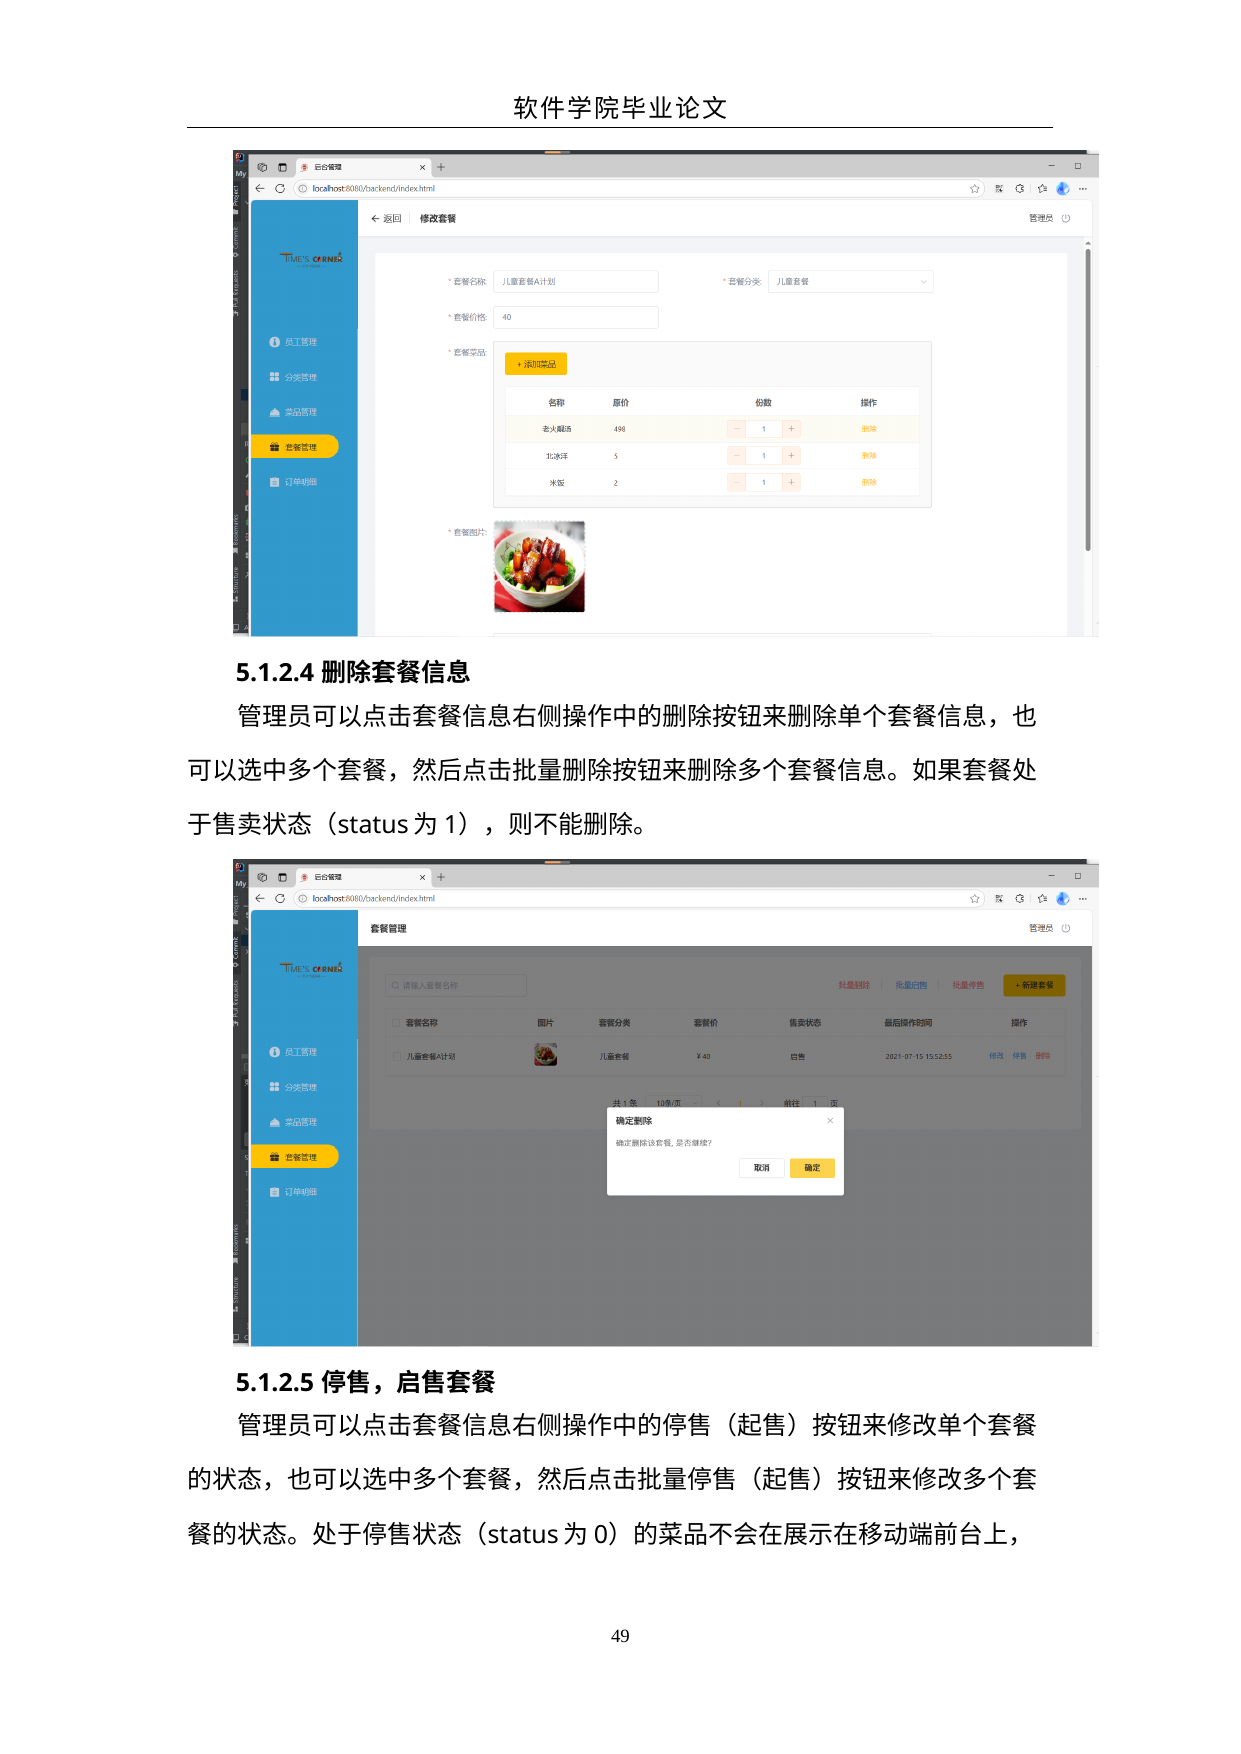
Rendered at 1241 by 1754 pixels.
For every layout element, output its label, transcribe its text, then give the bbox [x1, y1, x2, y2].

list 5.1.2.5 停售，启售套餐 [236, 1362, 1053, 1398]
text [187, 1405, 1053, 1550]
list 5.1.2.4 删除套餐信息 [236, 653, 1053, 689]
picture [233, 859, 1099, 1347]
text 管理员可以点击套餐信息右侧操作中的删除按钮来删除单个套餐信息，也可以选中多个套餐，然后点击批量删除按钮来删除多个套餐信息。如果套餐处于售卖状态（status为1），则不能删除。 [187, 696, 1053, 841]
picture [233, 150, 1099, 637]
